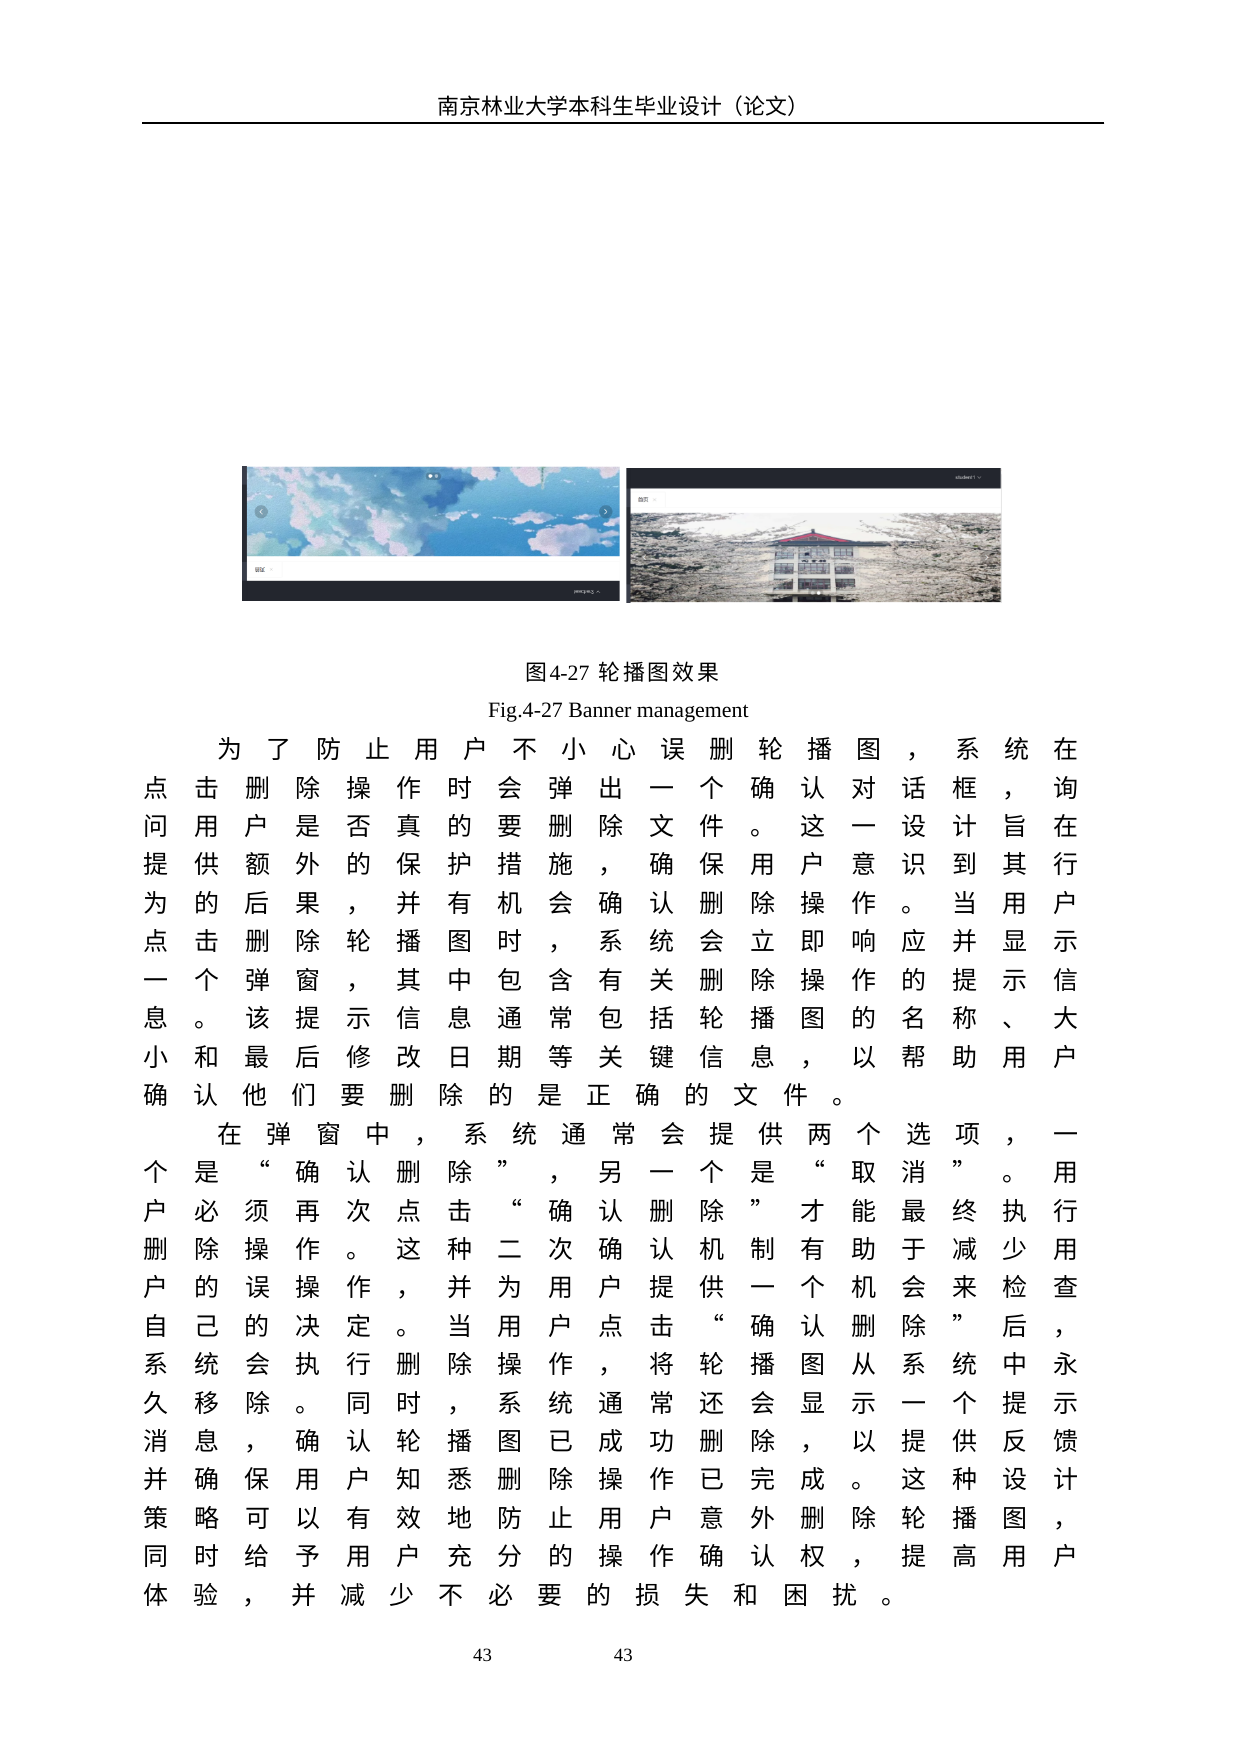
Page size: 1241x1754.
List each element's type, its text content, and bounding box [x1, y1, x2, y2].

text 在弹窗中，系统通常会提供两个选项，一个是“确认删除”，另一个是“取消”。用户必须再次点击“确认删除”才能最终执行删除操作。这种二次确认机制有助于减少用户的误操作，并为用户提供一个机会来检查自己的决定。当用户点击“确认删除”后，系统会执行删除操作，将轮播图从系统中永久移除。同时，系统通常还会显示一个提示消息，确认轮播图已成功删除，以提供反馈并确保用户知悉删除操作已完成。这种设计策略可以有效地防止用户意外删除轮播图，同时给予用户充分的操作确认权，提高用户体验，并减少不必要的损失和困扰。 [144, 1113, 1102, 1613]
text 图4-27轮播图效果 [144, 652, 1102, 690]
text Fig.4-27 Banner management [144, 690, 1102, 729]
picture [626, 468, 1002, 603]
text 为了防止用户不小心误删轮播图，系统在点击删除操作时会弹出一个确认对话框，询问用户是否真的要删除文件。这一设计旨在提供额外的保护措施，确保用户意识到其行为的后果，并有机会确认删除操作。当用户点击删除轮播图时，系统会立即响应并显示一个弹窗，其中包含有关删除操作的提示信息。该提示信息通常包括轮播图的名称、大小和最后修改日期等关键信息，以帮助用户确认他们要删除的是正确的文件。 [144, 729, 1102, 1113]
picture [242, 466, 620, 601]
